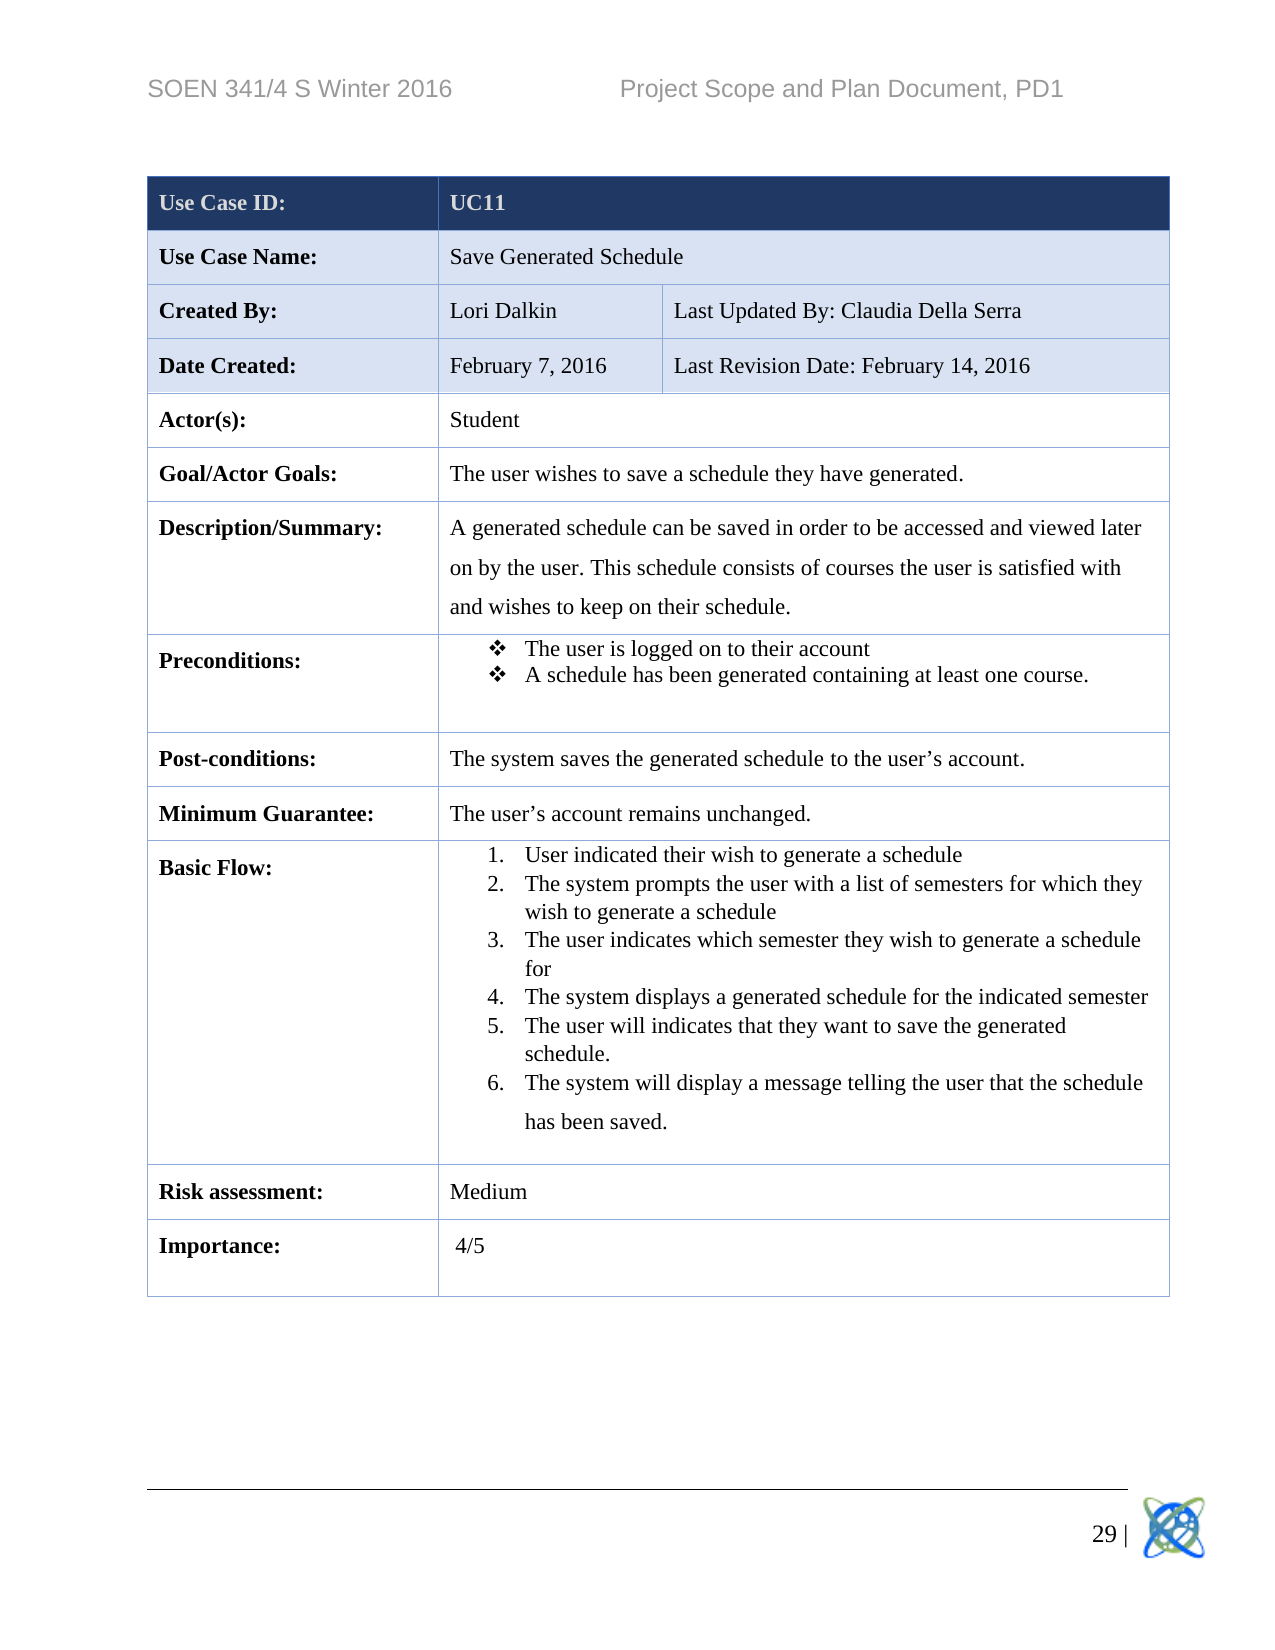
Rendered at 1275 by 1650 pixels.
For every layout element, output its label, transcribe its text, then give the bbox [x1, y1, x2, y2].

table_cell Lori Dalkin [439, 285, 662, 338]
table_cell Minimum Guarantee: [148, 787, 438, 840]
table_cell Preconditions: [148, 635, 438, 732]
table_header UC11 [439, 177, 1169, 230]
table_cell Last Updated By: Claudia Della Serra [663, 285, 1169, 338]
table_cell Post-conditions: [148, 733, 438, 786]
table_cell Risk assessment: [148, 1165, 438, 1218]
table_cell User indicated their wish to generate a schedule The system prompts the user with a list of semesters for which they wish to generate a schedule The user indicates which semester they wish to generate a schedule for The system displays a generated schedule for the indicated semester The user will indicates that they want to save the generated schedule. The system will display a message telling the user that the schedule has been saved. [439, 841, 1169, 1164]
table_cell February 7, 2016 [439, 339, 662, 392]
table_cell The user wishes to save a schedule they have generated. [439, 448, 1169, 501]
table_cell Description/Summary: [148, 502, 438, 634]
table_cell Created By: [148, 285, 438, 338]
table_cell Save Generated Schedule [439, 231, 1169, 284]
table_cell Date Created: [148, 339, 438, 392]
table_header Use Case ID: [148, 177, 438, 230]
table_cell The system saves the generated schedule to the user’s account. [439, 733, 1169, 786]
table_cell Importance: [148, 1220, 438, 1296]
picture [1123, 1490, 1224, 1566]
table_cell Student [439, 394, 1169, 447]
table_cell Actor(s): [148, 394, 438, 447]
table_cell A generated schedule can be saved in order to be accessed and viewed later on by the user. This schedule consists of courses the user is satisfied with and wishes to keep on their schedule. [439, 502, 1169, 634]
table_cell Goal/Actor Goals: [148, 448, 438, 501]
table_cell Use Case Name: [148, 231, 438, 284]
table_cell 4/5 [439, 1220, 1169, 1296]
table_cell The user is logged on to their account A schedule has been generated containing at least one course. [439, 635, 1169, 732]
table_cell The user’s account remains unchanged. [439, 787, 1169, 840]
table_cell Basic Flow: [148, 841, 438, 1164]
table_cell Medium [439, 1165, 1169, 1218]
table_cell Last Revision Date: February 14, 2016 [663, 339, 1169, 392]
